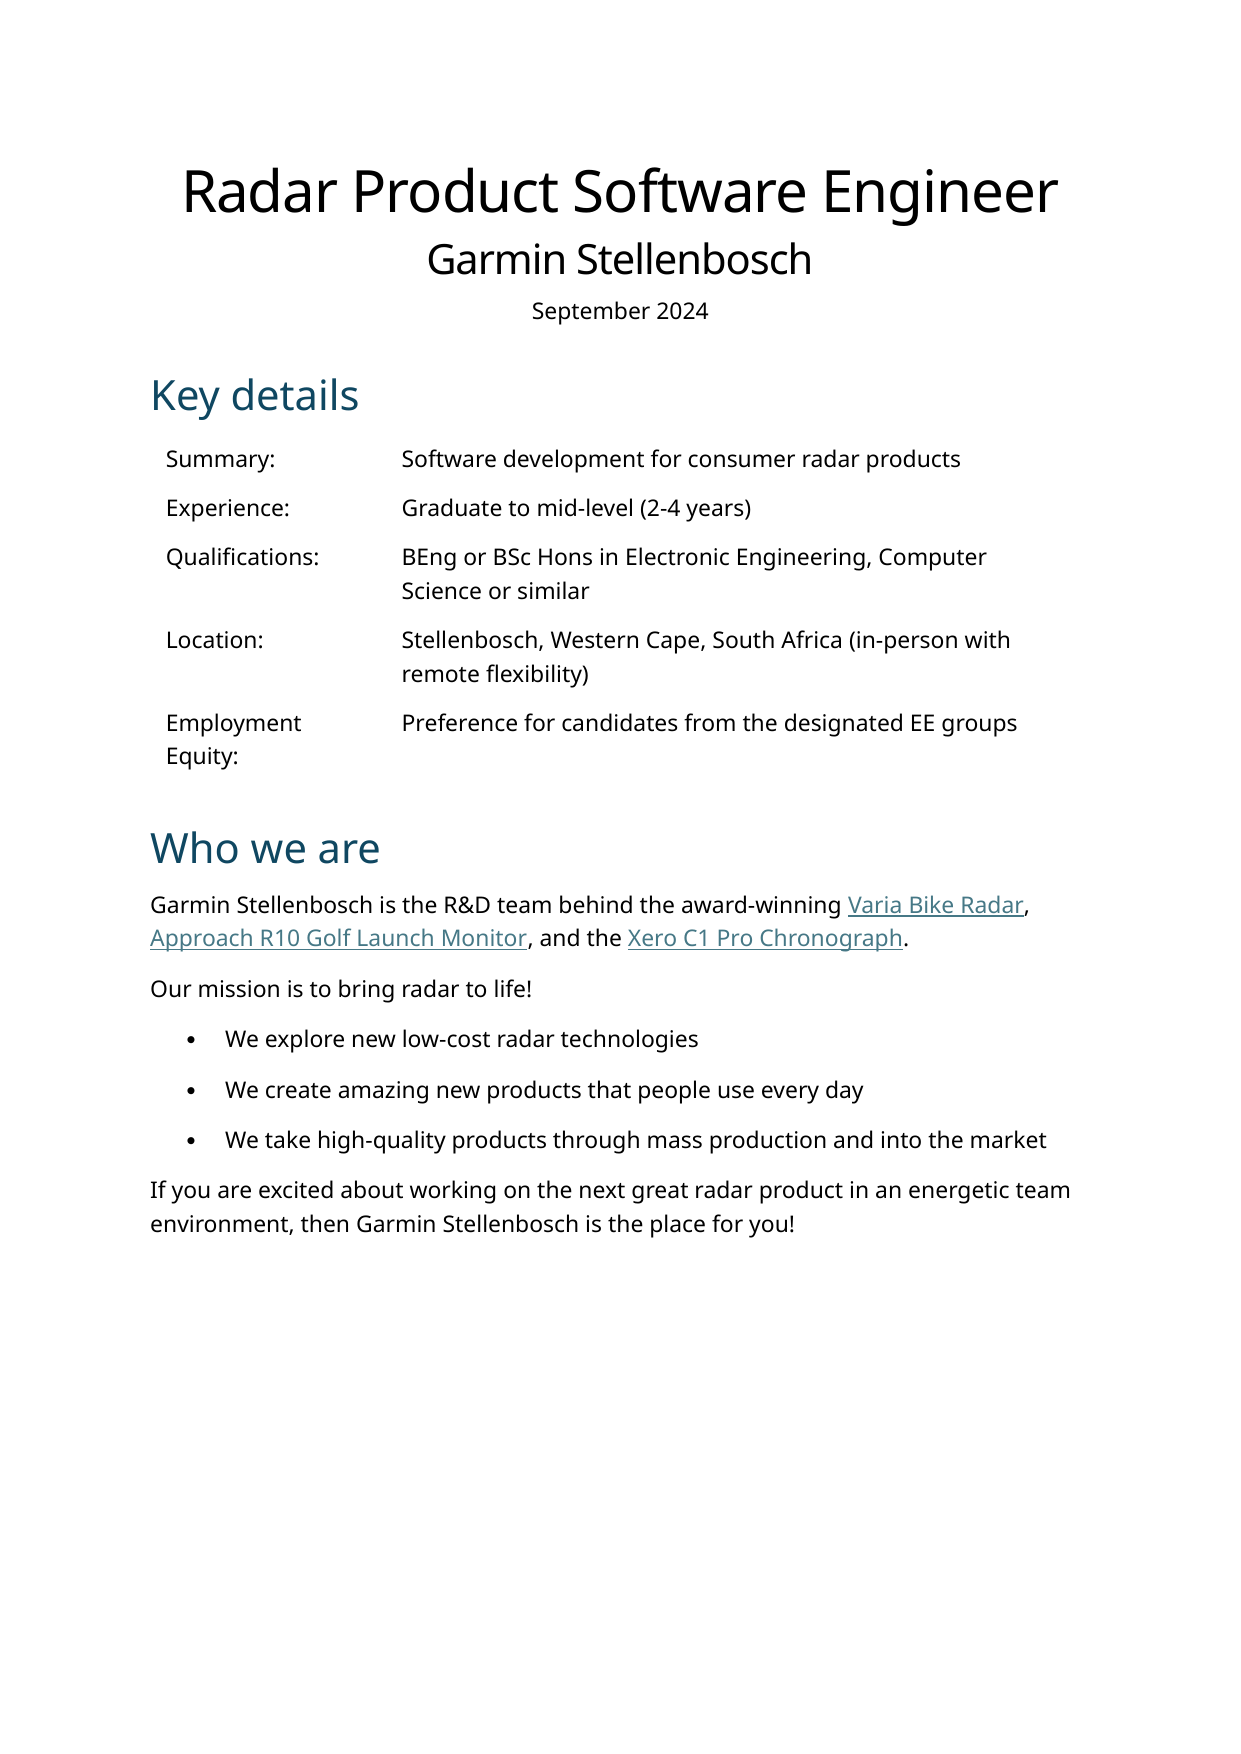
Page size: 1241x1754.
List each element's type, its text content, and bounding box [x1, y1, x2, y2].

table_cell Stellenbosch, Western Cape, South Africa (in-person with remote flexibility) [386, 616, 1089, 699]
text Garmin Stellenbosch is the R&D team behind the award-winning Varia Bike Radar, Approach R10 Golf Launch Monitor, and the Xero C1 Pro Chronograph. [150, 888, 1090, 953]
table_cell Location: [150, 616, 386, 699]
subtitle Who we are [150, 819, 1090, 876]
list We explore new low-cost radar technologies [187, 1023, 1090, 1054]
table_header Summary: [150, 435, 386, 484]
text September 2024 [150, 294, 1090, 326]
table_cell Preference for candidates from the designated EE groups [386, 699, 1089, 781]
table_header Software development for consumer radar products [386, 435, 1089, 484]
subtitle Key details [150, 366, 1090, 423]
table_cell Experience: [150, 484, 386, 533]
table_cell Qualifications: [150, 533, 386, 616]
text Our mission is to bring radar to life! [150, 973, 1090, 1004]
title Radar Product Software Engineer Garmin Stellenbosch [150, 150, 1090, 286]
list We take high-quality products through mass production and into the market [187, 1124, 1090, 1155]
text If you are excited about working on the next great radar product in an energetic team environment, then Garmin Stellenbosch is the place for you! [150, 1174, 1090, 1239]
table_cell Graduate to mid-level (2-4 years) [386, 484, 1089, 533]
table_cell BEng or BSc Hons in Electronic Engineering, Computer Science or similar [386, 533, 1089, 616]
list We create amazing new products that people use every day [187, 1073, 1090, 1105]
table_cell Employment Equity: [150, 699, 386, 781]
